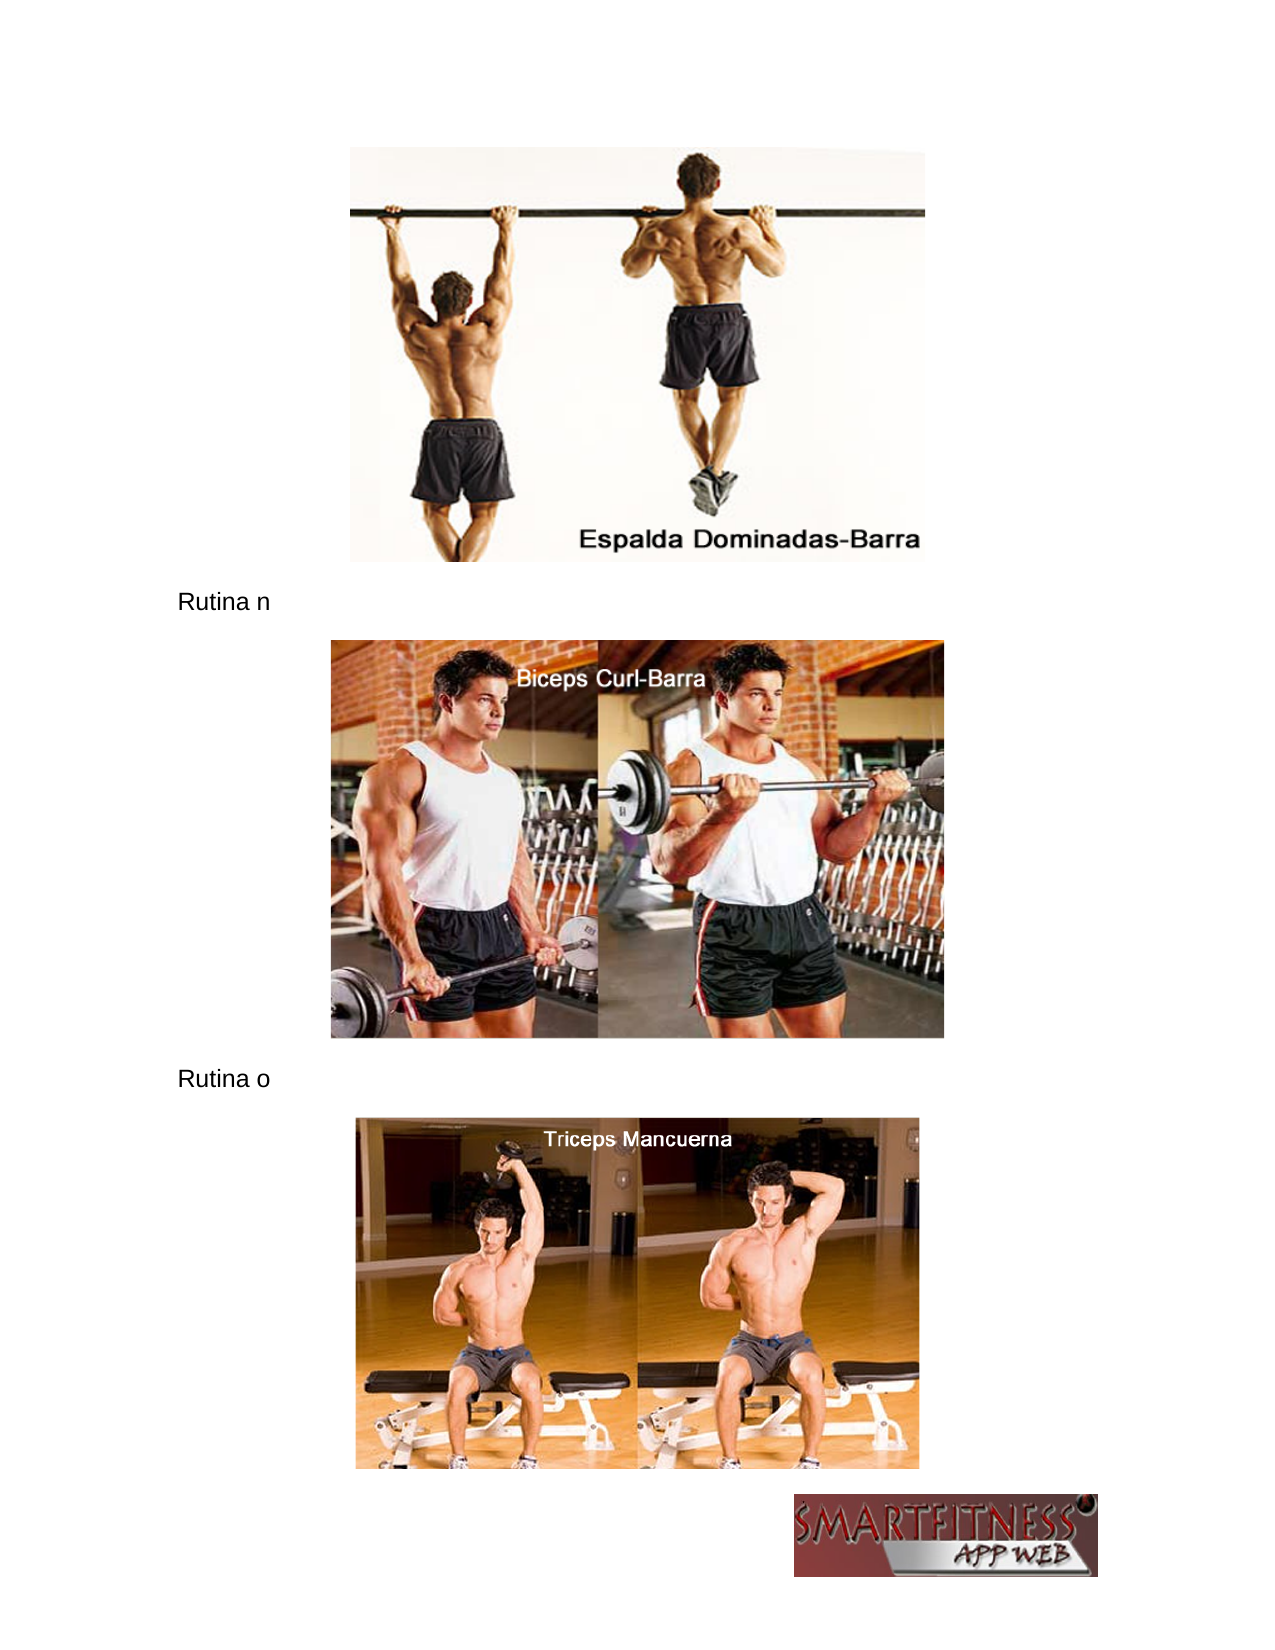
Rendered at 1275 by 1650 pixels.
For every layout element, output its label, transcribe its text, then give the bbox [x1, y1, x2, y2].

text Rutina n [177, 587, 1098, 615]
picture [794, 1494, 1098, 1577]
picture [350, 147, 926, 562]
picture [330, 640, 945, 1039]
text Rutina o [177, 1064, 1098, 1093]
picture [355, 1117, 920, 1469]
